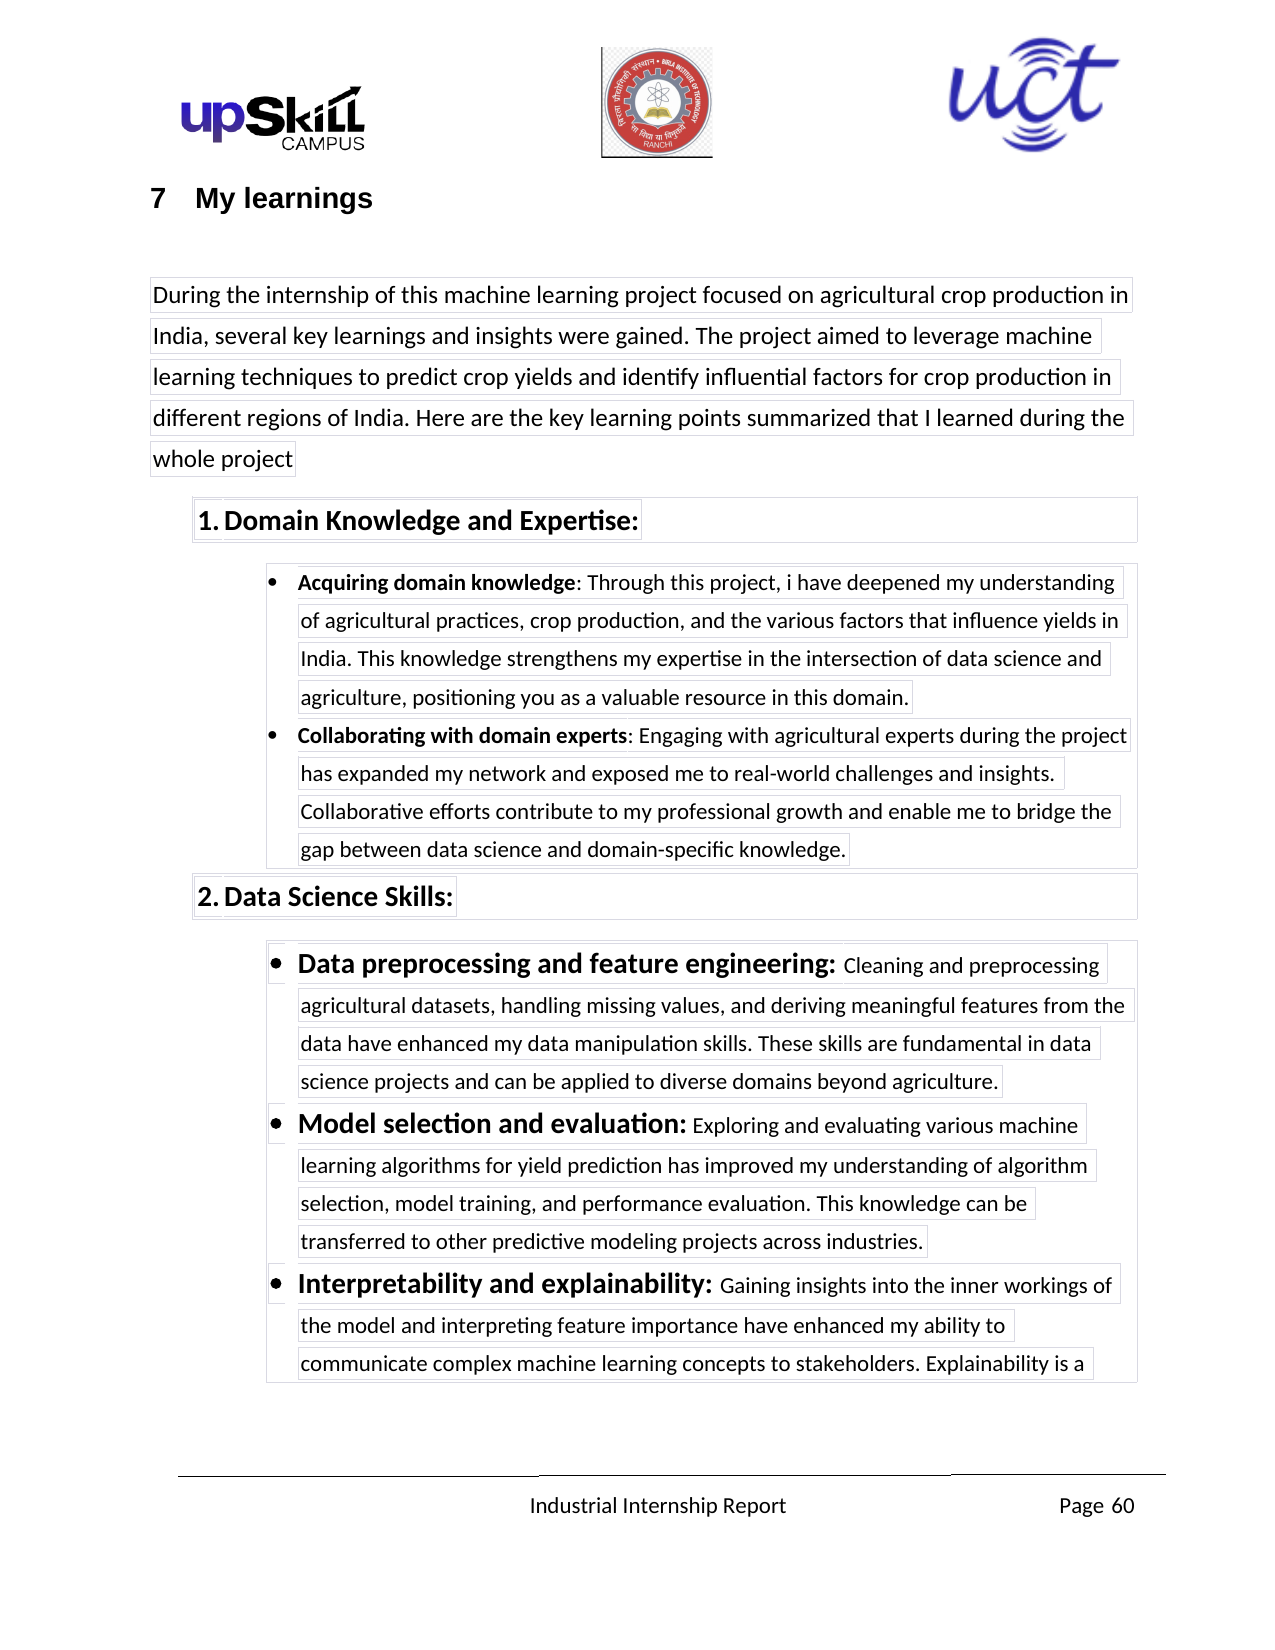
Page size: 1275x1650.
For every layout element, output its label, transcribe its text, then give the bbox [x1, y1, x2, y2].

picture [601, 47, 713, 158]
subtitle My learnings [150, 181, 1134, 215]
picture [946, 28, 1125, 154]
picture [150, 73, 396, 154]
list Acquiring domain knowledge: Through this project, i have deepened my understanding of agricultural practices, crop production, and the various factors that influence yields in India. This knowledge strengthens my expertise in the intersection of data science and agriculture, positioning you as a valuable resource in this domain. [267, 564, 1137, 713]
text During the internship of this machine learning project focused on agricultural crop production in India, several key learnings and insights were gained. The project aimed to leverage machine learning techniques to predict crop yields and identify influential factors for crop production in different regions of India. Here are the key learning points summarized that I learned during the whole project [151, 401, 1133, 435]
list Model selection and evaluation: Exploring and evaluating various machine learning algorithms for yield prediction has improved my understanding of algorithm selection, model training, and performance evaluation. This knowledge can be transferred to other predictive modeling projects across industries. [267, 1100, 1137, 1258]
list Collaborating with domain experts: Engaging with agricultural experts during the project has expanded my network and exposed me to real-world challenges and insights. Collaborative efforts contribute to my professional growth and enable me to bridge the gap between data science and domain-specific knowledge. [267, 716, 1137, 868]
text During the internship of this machine learning project focused on agricultural crop production in India, several key learnings and insights were gained. The project aimed to leverage machine learning techniques to predict crop yields and identify influential factors for crop production in different regions of India. Here are the key learning points summarized that I learned during the whole project [150, 277, 1134, 400]
text During the internship of this machine learning project focused on agricultural crop production in India, several key learnings and insights were gained. The project aimed to leverage machine learning techniques to predict crop yields and identify influential factors for crop production in different regions of India. Here are the key learning points summarized that I learned during the whole project [150, 436, 1134, 477]
list Data preprocessing and feature engineering: Cleaning and preprocessing agricultural datasets, handling missing values, and deriving meaningful features from the data have enhanced my data manipulation skills. These skills are fundamental in data science projects and can be applied to diverse domains beyond agriculture. [267, 941, 1137, 1098]
list Data Science Skills: [193, 874, 1137, 919]
list Domain Knowledge and Expertise: [193, 498, 1137, 542]
